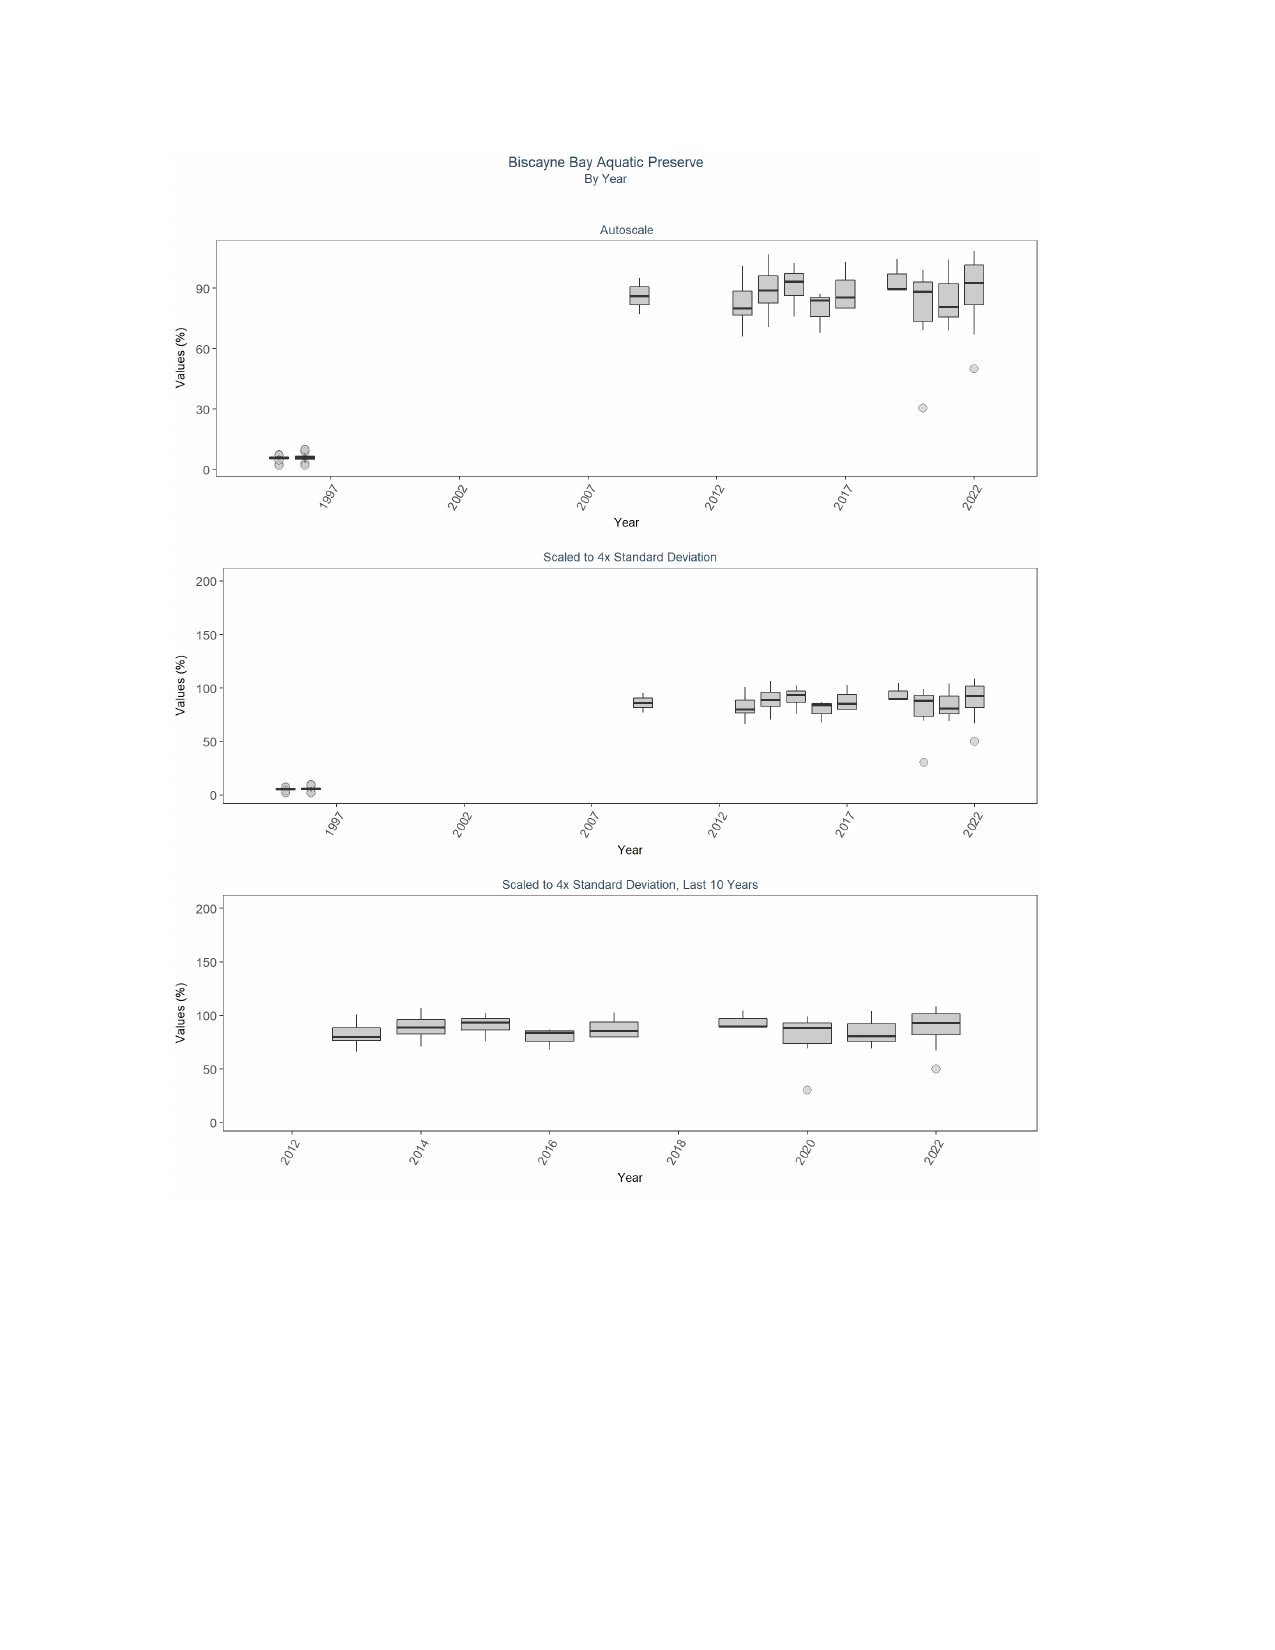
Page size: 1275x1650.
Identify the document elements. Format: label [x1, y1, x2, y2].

picture [168, 150, 1044, 1200]
